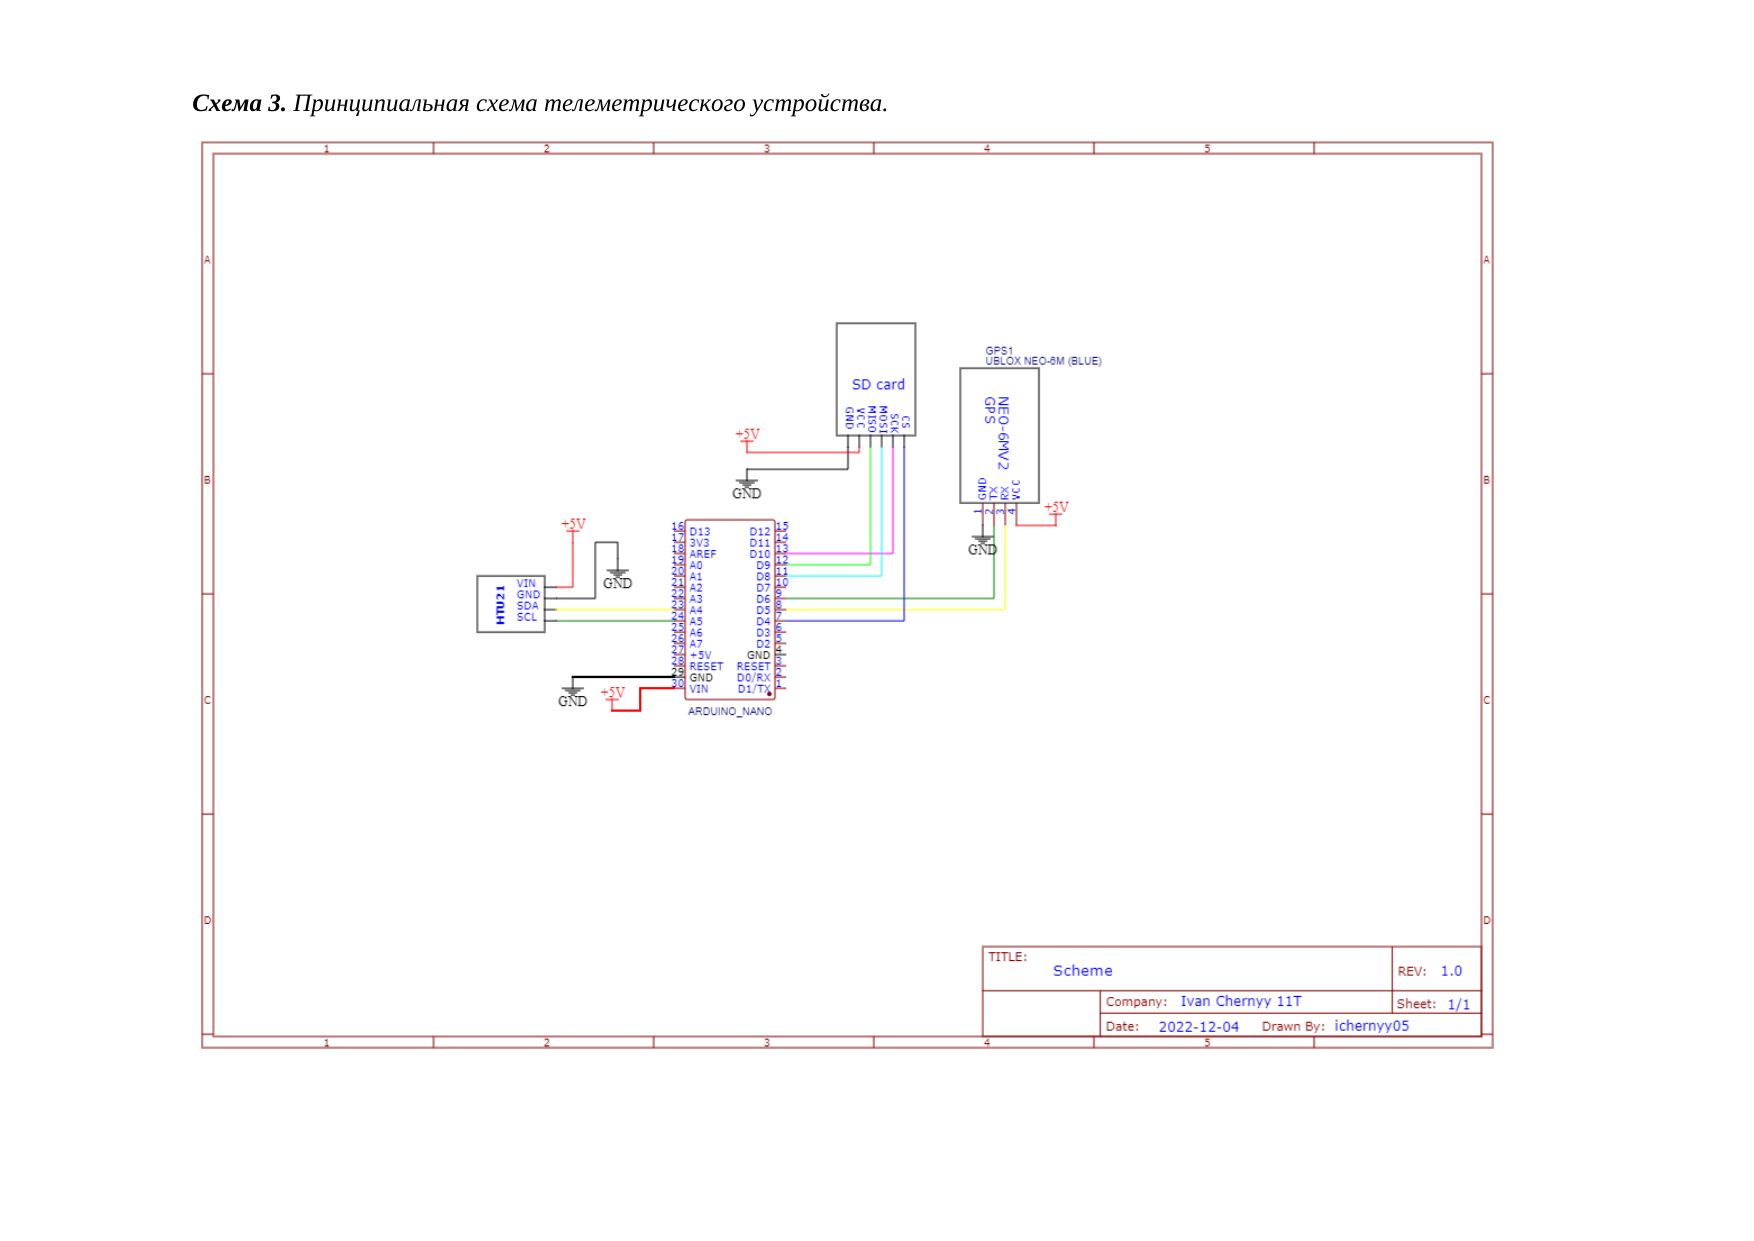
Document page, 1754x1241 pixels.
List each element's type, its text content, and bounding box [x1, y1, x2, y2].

text Схема 3. Принципиальная схема телеметрического устройства. [118, 88, 1636, 117]
picture [191, 130, 1504, 1060]
